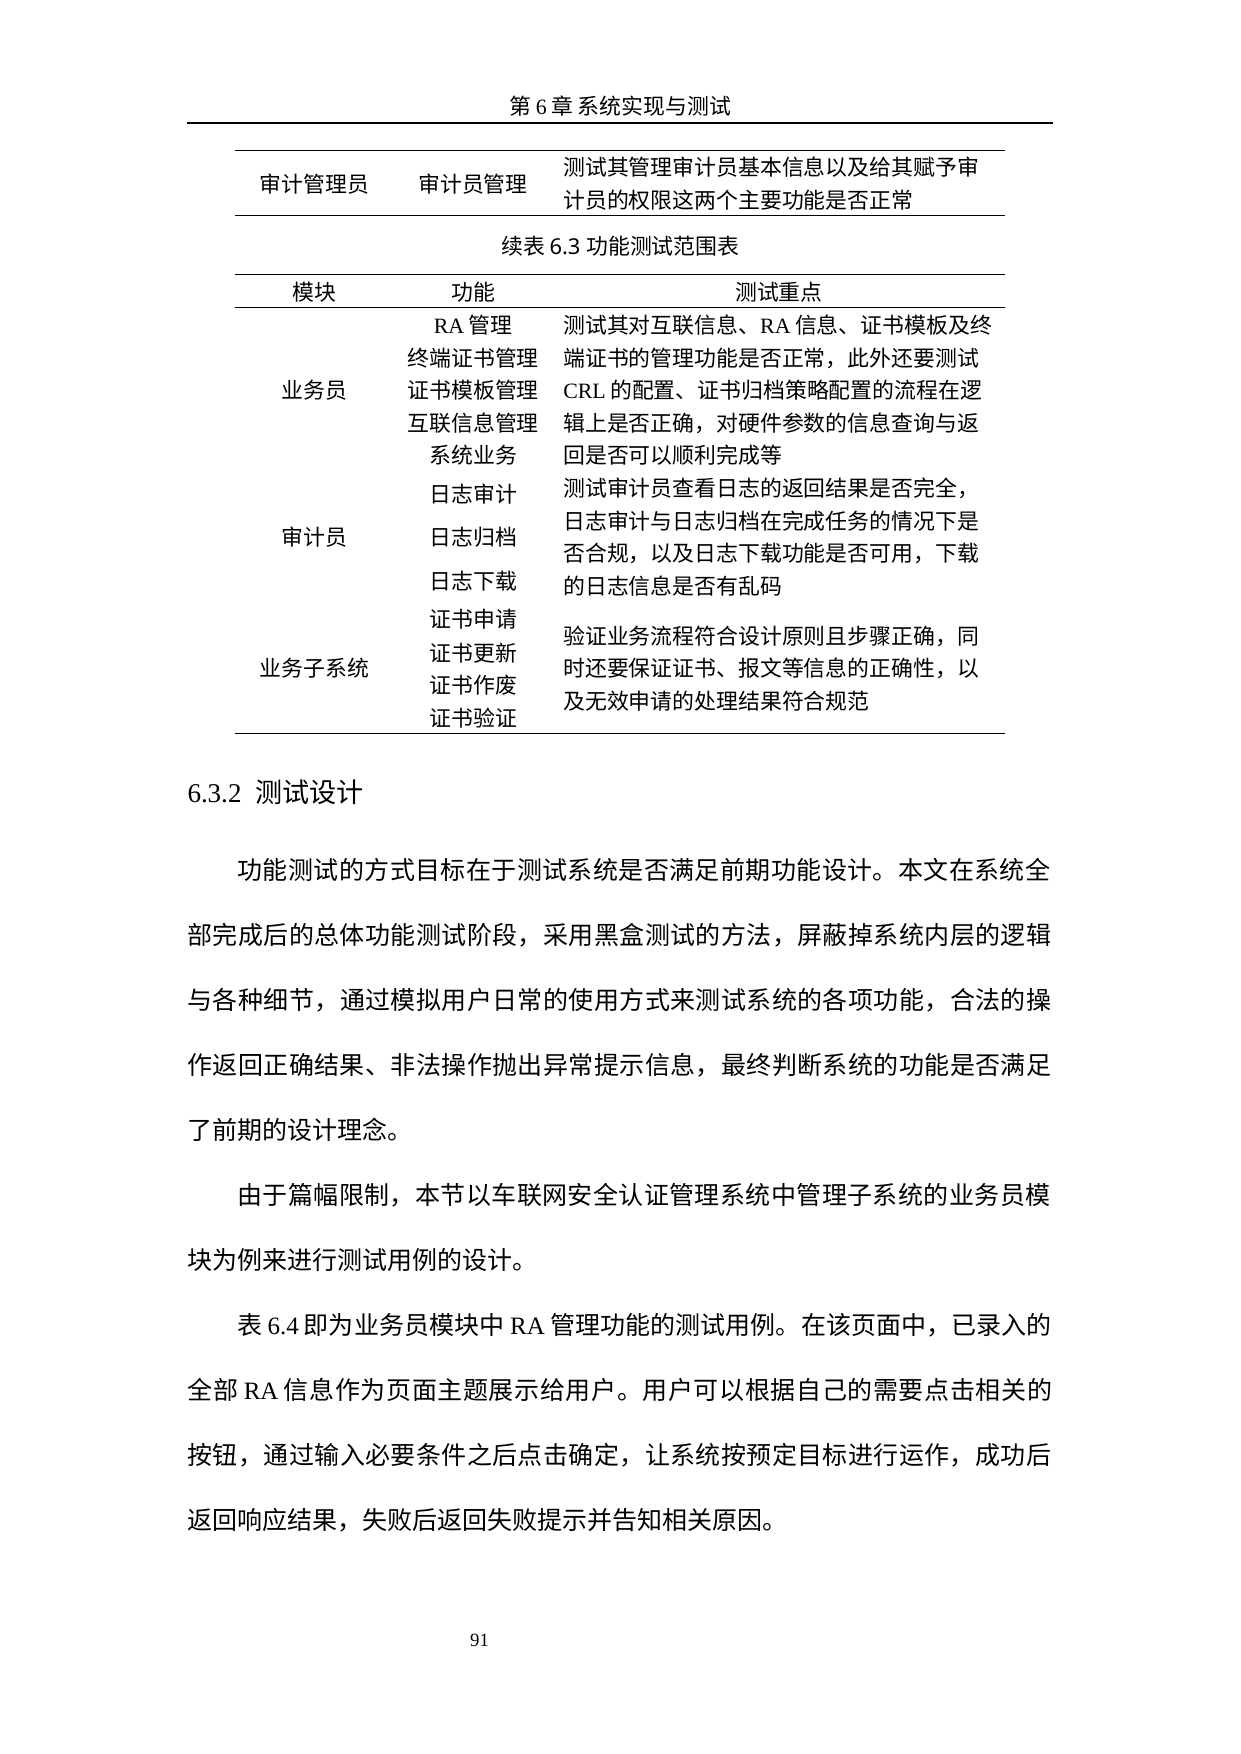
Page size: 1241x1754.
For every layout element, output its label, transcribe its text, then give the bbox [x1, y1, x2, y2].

table_cell 业务员 [235, 308, 394, 471]
table_cell 审计管理员 [235, 151, 394, 215]
table_header 功能 [394, 275, 552, 307]
table_cell 证书模板管理 [394, 373, 552, 406]
table_header 模块 [235, 275, 394, 307]
table_cell 测试其管理审计员基本信息以及给其赋予审计员的权限这两个主要功能是否正常 [552, 151, 1005, 215]
table_cell 系统业务 [394, 438, 552, 471]
table_cell 证书验证 [394, 700, 552, 733]
table_header 测试重点 [552, 275, 1005, 307]
table_cell 证书作废 [394, 668, 552, 700]
table_cell RA管理 [394, 308, 552, 341]
table_cell 日志下载 [394, 558, 552, 602]
table_cell 日志归档 [394, 514, 552, 558]
text 由于篇幅限制，本节以车联网安全认证管理系统中管理子系统的业务员模块为例来进行测试用例的设计。 [187, 1161, 1053, 1291]
text 表6.4即为业务员模块中RA管理功能的测试用例。在该页面中，已录入的全部RA信息作为页面主题展示给用户。用户可以根据自己的需要点击相关的按钮，通过输入必要条件之后点击确定，让系统按预定目标进行运作，成功后返回响应结果，失败后返回失败提示并告知相关原因。 [187, 1291, 1053, 1551]
table_cell 测试其对互联信息、RA信息、证书模板及终端证书的管理功能是否正常，此外还要测试CRL的配置、证书归档策略配置的流程在逻辑上是否正确，对硬件参数的信息查询与返回是否可以顺利完成等 [552, 308, 1005, 471]
table_cell 日志审计 [394, 471, 552, 514]
table_cell 业务子系统 [235, 602, 394, 733]
table_cell 审计员 [235, 471, 394, 602]
table_cell 验证业务流程符合设计原则且步骤正确，同时还要保证证书、报文等信息的正确性，以及无效申请的处理结果符合规范 [552, 602, 1005, 733]
text 6.3.2 测试设计 [187, 759, 1053, 824]
text 续表6.3 功能测试范围表 [187, 228, 1053, 261]
table_cell 审计员管理 [394, 151, 552, 215]
table_cell 互联信息管理 [394, 406, 552, 438]
table_cell 终端证书管理 [394, 341, 552, 373]
table_cell 测试审计员查看日志的返回结果是否完全，日志审计与日志归档在完成任务的情况下是否合规，以及日志下载功能是否可用，下载的日志信息是否有乱码 [552, 471, 1005, 602]
text 功能测试的方式目标在于测试系统是否满足前期功能设计。本文在系统全部完成后的总体功能测试阶段，采用黑盒测试的方法，屏蔽掉系统内层的逻辑与各种细节，通过模拟用户日常的使用方式来测试系统的各项功能，合法的操作返回正确结果、非法操作抛出异常提示信息，最终判断系统的功能是否满足了前期的设计理念。 [187, 836, 1053, 1161]
table_cell 证书申请 [394, 602, 552, 634]
table_cell 证书更新 [394, 634, 552, 668]
